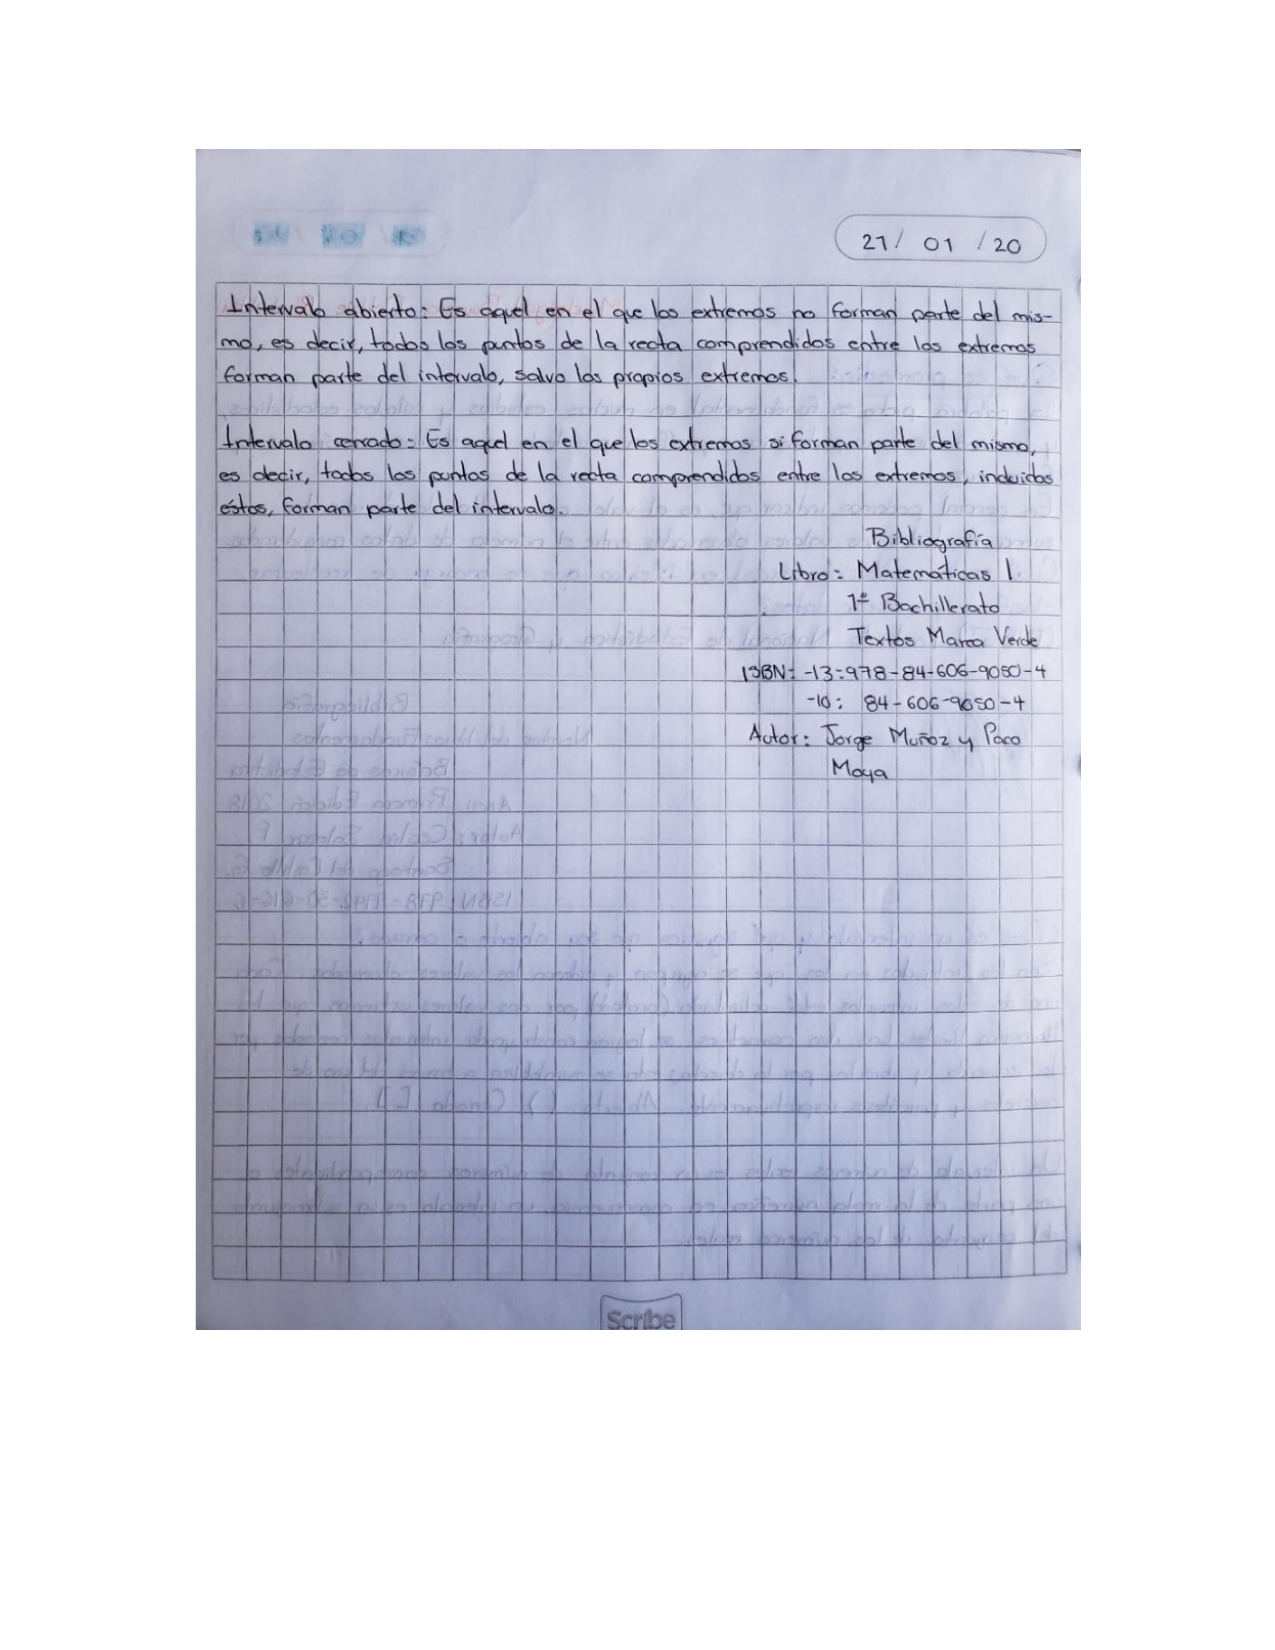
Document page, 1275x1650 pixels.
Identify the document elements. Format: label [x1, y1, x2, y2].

picture [196, 150, 1081, 1329]
